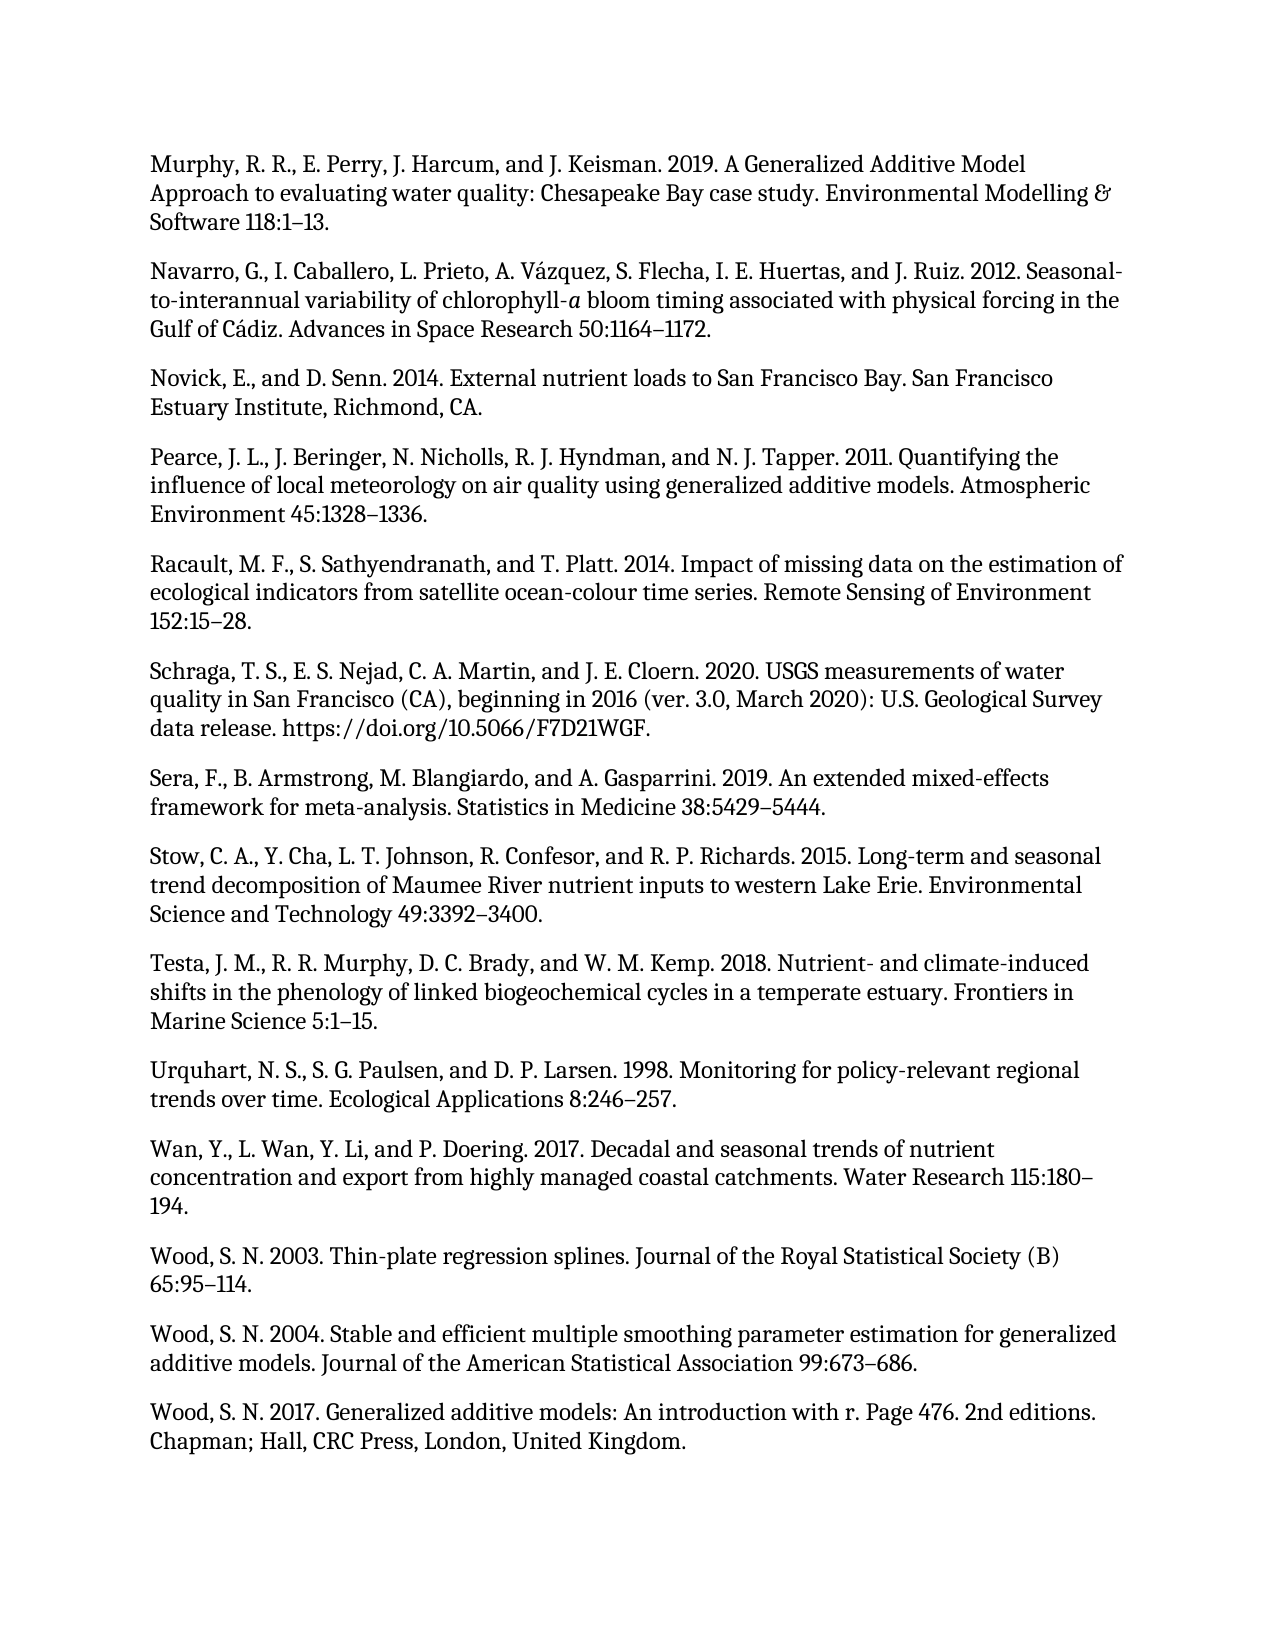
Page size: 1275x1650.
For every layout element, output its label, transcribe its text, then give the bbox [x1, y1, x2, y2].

text Wood, S. N. 2003. Thin-plate regression splines. Journal of the Royal Statistical Society (B) 65:95–114. [150, 1242, 1125, 1299]
text Sera, F., B. Armstrong, M. Blangiardo, and A. Gasparrini. 2019. An extended mixed-effects framework for meta-analysis. Statistics in Medicine 38:5429–5444. [150, 764, 1125, 821]
text Wood, S. N. 2004. Stable and efficient multiple smoothing parameter estimation for generalized additive models. Journal of the American Statistical Association 99:673–686. [150, 1320, 1125, 1377]
text Novick, E., and D. Senn. 2014. External nutrient loads to San Francisco Bay. San Francisco Estuary Institute, Richmond, CA. [150, 364, 1125, 422]
text Pearce, J. L., J. Beringer, N. Nicholls, R. J. Hyndman, and N. J. Tapper. 2011. Quantifying the influence of local meteorology on air quality using generalized additive models. Atmospheric Environment 45:1328–1336. [150, 442, 1125, 529]
text Wan, Y., L. Wan, Y. Li, and P. Doering. 2017. Decadal and seasonal trends of nutrient concentration and export from highly managed coastal catchments. Water Research 115:180–194. [150, 1134, 1125, 1221]
text Racault, M. F., S. Sathyendranath, and T. Platt. 2014. Impact of missing data on the estimation of ecological indicators from satellite ocean-colour time series. Remote Sensing of Environment 152:15–28. [150, 549, 1125, 636]
text Schraga, T. S., E. S. Nejad, C. A. Martin, and J. E. Cloern. 2020. USGS measurements of water quality in San Francisco (CA), beginning in 2016 (ver. 3.0, March 2020): U.S. Geological Survey data release. https://doi.org/10.5066/F7D21WGF. [150, 657, 1125, 743]
text Stow, C. A., Y. Cha, L. T. Johnson, R. Confesor, and R. P. Richards. 2015. Long-term and seasonal trend decomposition of Maumee River nutrient inputs to western Lake Erie. Environmental Science and Technology 49:3392–3400. [150, 842, 1125, 928]
text Navarro, G., I. Caballero, L. Prieto, A. Vázquez, S. Flecha, I. E. Huertas, and J. Ruiz. 2012. Seasonal-to-interannual variability of chlorophyll-a bloom timing associated with physical forcing in the Gulf of Cádiz. Advances in Space Research 50:1164–1172. [150, 257, 1125, 343]
text Testa, J. M., R. R. Murphy, D. C. Brady, and W. M. Kemp. 2018. Nutrient- and climate-induced shifts in the phenology of linked biogeochemical cycles in a temperate estuary. Frontiers in Marine Science 5:1–15. [150, 949, 1125, 1035]
text Murphy, R. R., E. Perry, J. Harcum, and J. Keisman. 2019. A Generalized Additive Model Approach to evaluating water quality: Chesapeake Bay case study. Environmental Modelling & Software 118:1–13. [150, 150, 1125, 236]
text Wood, S. N. 2017. Generalized additive models: An introduction with r. Page 476. 2nd editions. Chapman; Hall, CRC Press, London, United Kingdom. [150, 1398, 1125, 1456]
text Urquhart, N. S., S. G. Paulsen, and D. P. Larsen. 1998. Monitoring for policy-relevant regional trends over time. Ecological Applications 8:246–257. [150, 1056, 1125, 1114]
